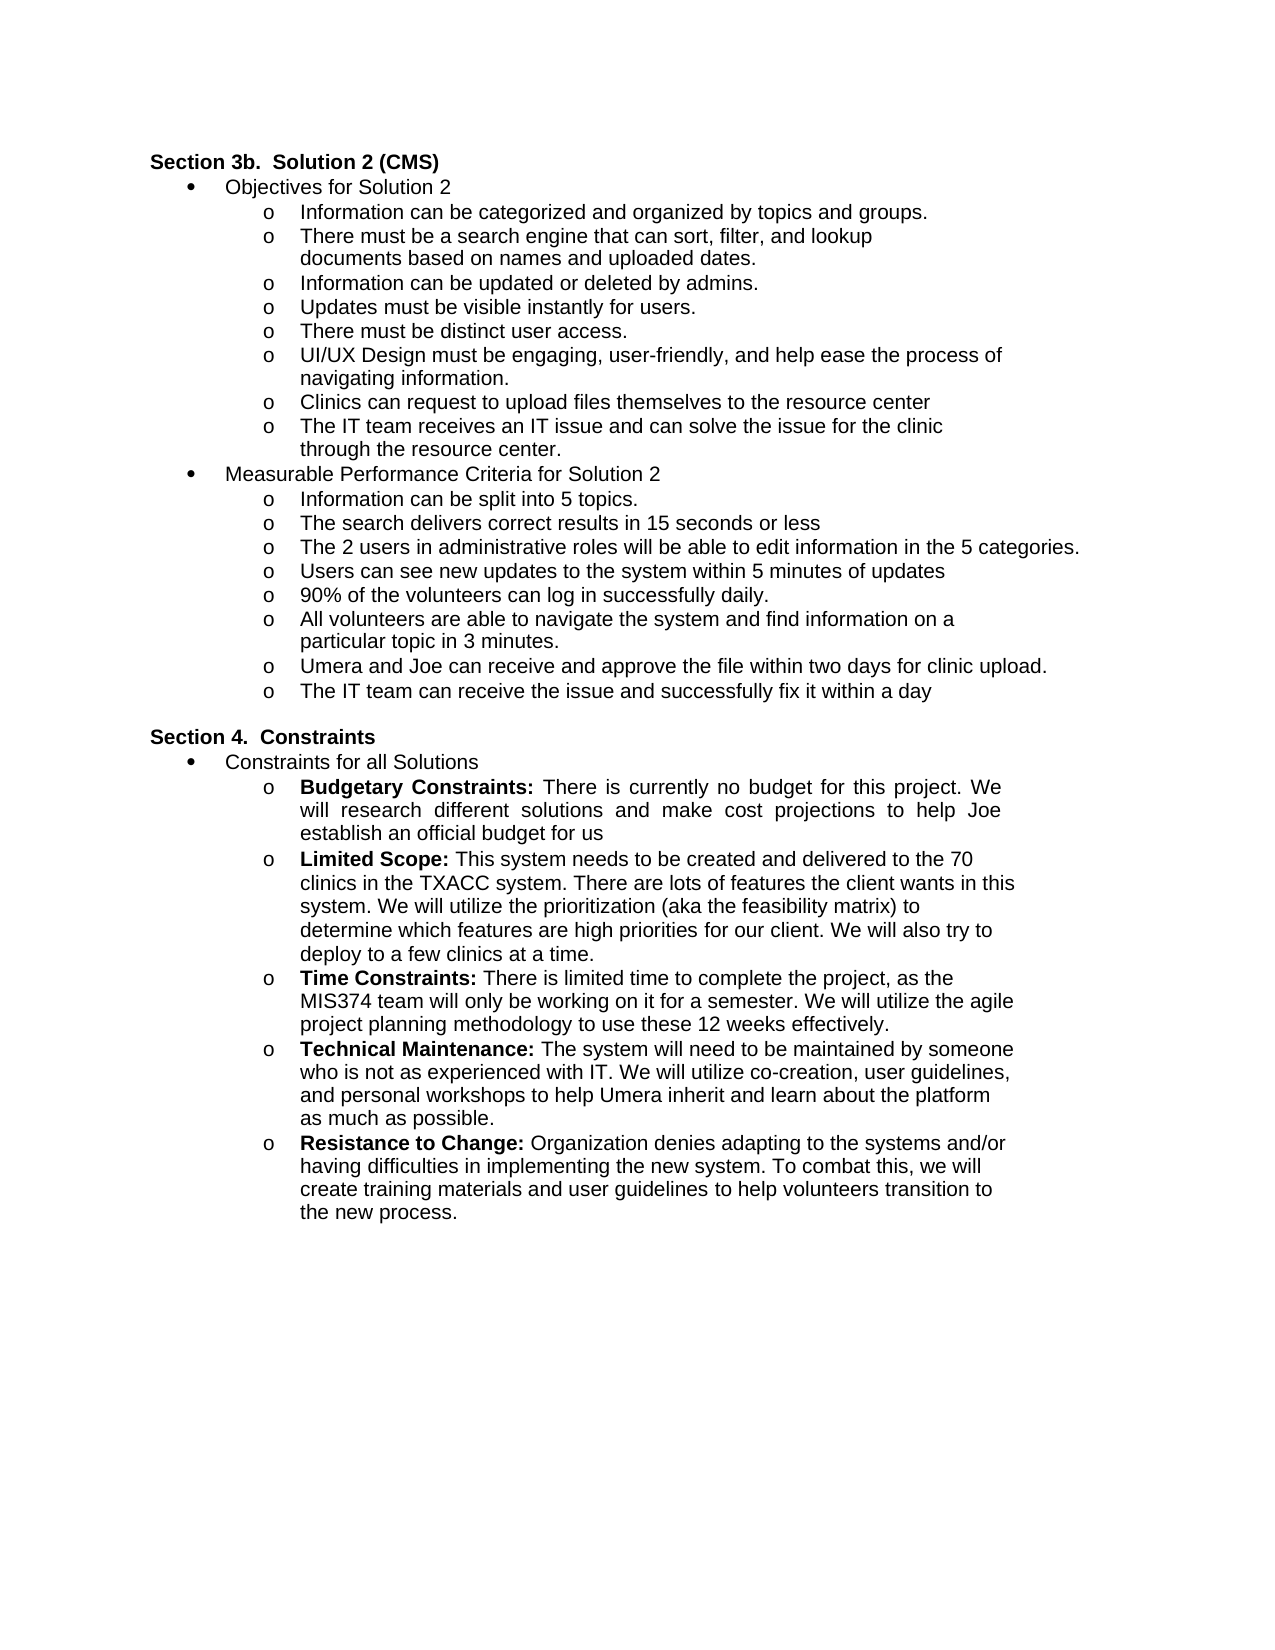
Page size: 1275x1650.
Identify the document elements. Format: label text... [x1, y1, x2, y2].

list There must be a search engine that can sort, filter, and lookup documents based on names and uploaded dates. [262, 224, 975, 270]
subtitle Section 3b. Solution 2 (CMS) [150, 150, 1152, 174]
list Users can see new updates to the system within 5 minutes of updates [262, 559, 1152, 583]
list Objectives for Solution 2 [187, 174, 1152, 199]
list 90% of the volunteers can log in successfully daily. [262, 583, 1152, 607]
list Clinics can request to upload files themselves to the resource center [262, 390, 1152, 414]
list Resistance to Change: Organization denies adapting to the systems and/or having difficulties in implementing the new system. To combat this, we will create training materials and user guidelines to help volunteers transition to the new process. [262, 1131, 1016, 1224]
list Information can be categorized and organized by topics and groups. [262, 199, 1152, 224]
list There must be distinct user access. [262, 319, 1152, 343]
list The 2 users in administrative roles will be able to edit information in the 5 categories. [262, 535, 1152, 559]
list Technical Maintenance: The system will need to be maintained by someone who is not as experienced with IT. We will utilize co-creation, user guidelines, and personal workshops to help Umera inherit and learn about the platform as much as possible. [262, 1037, 1017, 1130]
subtitle Section 4. Constraints [150, 725, 1152, 749]
list Constraints for all Solutions [187, 749, 1152, 774]
list The search delivers correct results in 15 seconds or less [262, 511, 1152, 535]
list The IT team can receive the issue and successfully fix it within a day [262, 678, 1152, 703]
list Time Constraints: There is limited time to complete the project, as the MIS374 team will only be working on it for a semester. We will utilize the agile project planning methodology to use these 12 weeks effectively. [262, 965, 1021, 1036]
list The IT team receives an IT issue and can solve the issue for the clinic through the resource center. [262, 415, 957, 461]
list All volunteers are able to navigate the system and find information on a particular topic in 3 minutes. [262, 607, 1021, 653]
list Budgetary Constraints: There is currently no budget for this project. We will research different solutions and make cost projections to help Joe establish an official budget for us [262, 775, 1002, 845]
list Measurable Performance Criteria for Solution 2 [187, 461, 1152, 486]
list Umera and Joe can receive and approve the file within two days for clinic upload. [262, 653, 1152, 678]
list Information can be split into 5 topics. [262, 486, 1152, 511]
list Limited Scope: This system needs to be created and delivered to the 70 clinics in the TXACC system. There are lots of features the client wants in this system. We will utilize the prioritization (aka the feasibility matrix) to determine which features are high priorities for our client. We will also try to deploy to a few clinics at a time. [262, 846, 1019, 965]
list Updates must be visible instantly for users. [262, 295, 1152, 319]
list Information can be updated or deleted by admins. [262, 270, 1152, 295]
list UI/UX Design must be engaging, user-friendly, and help ease the process of navigating information. [262, 343, 1006, 389]
